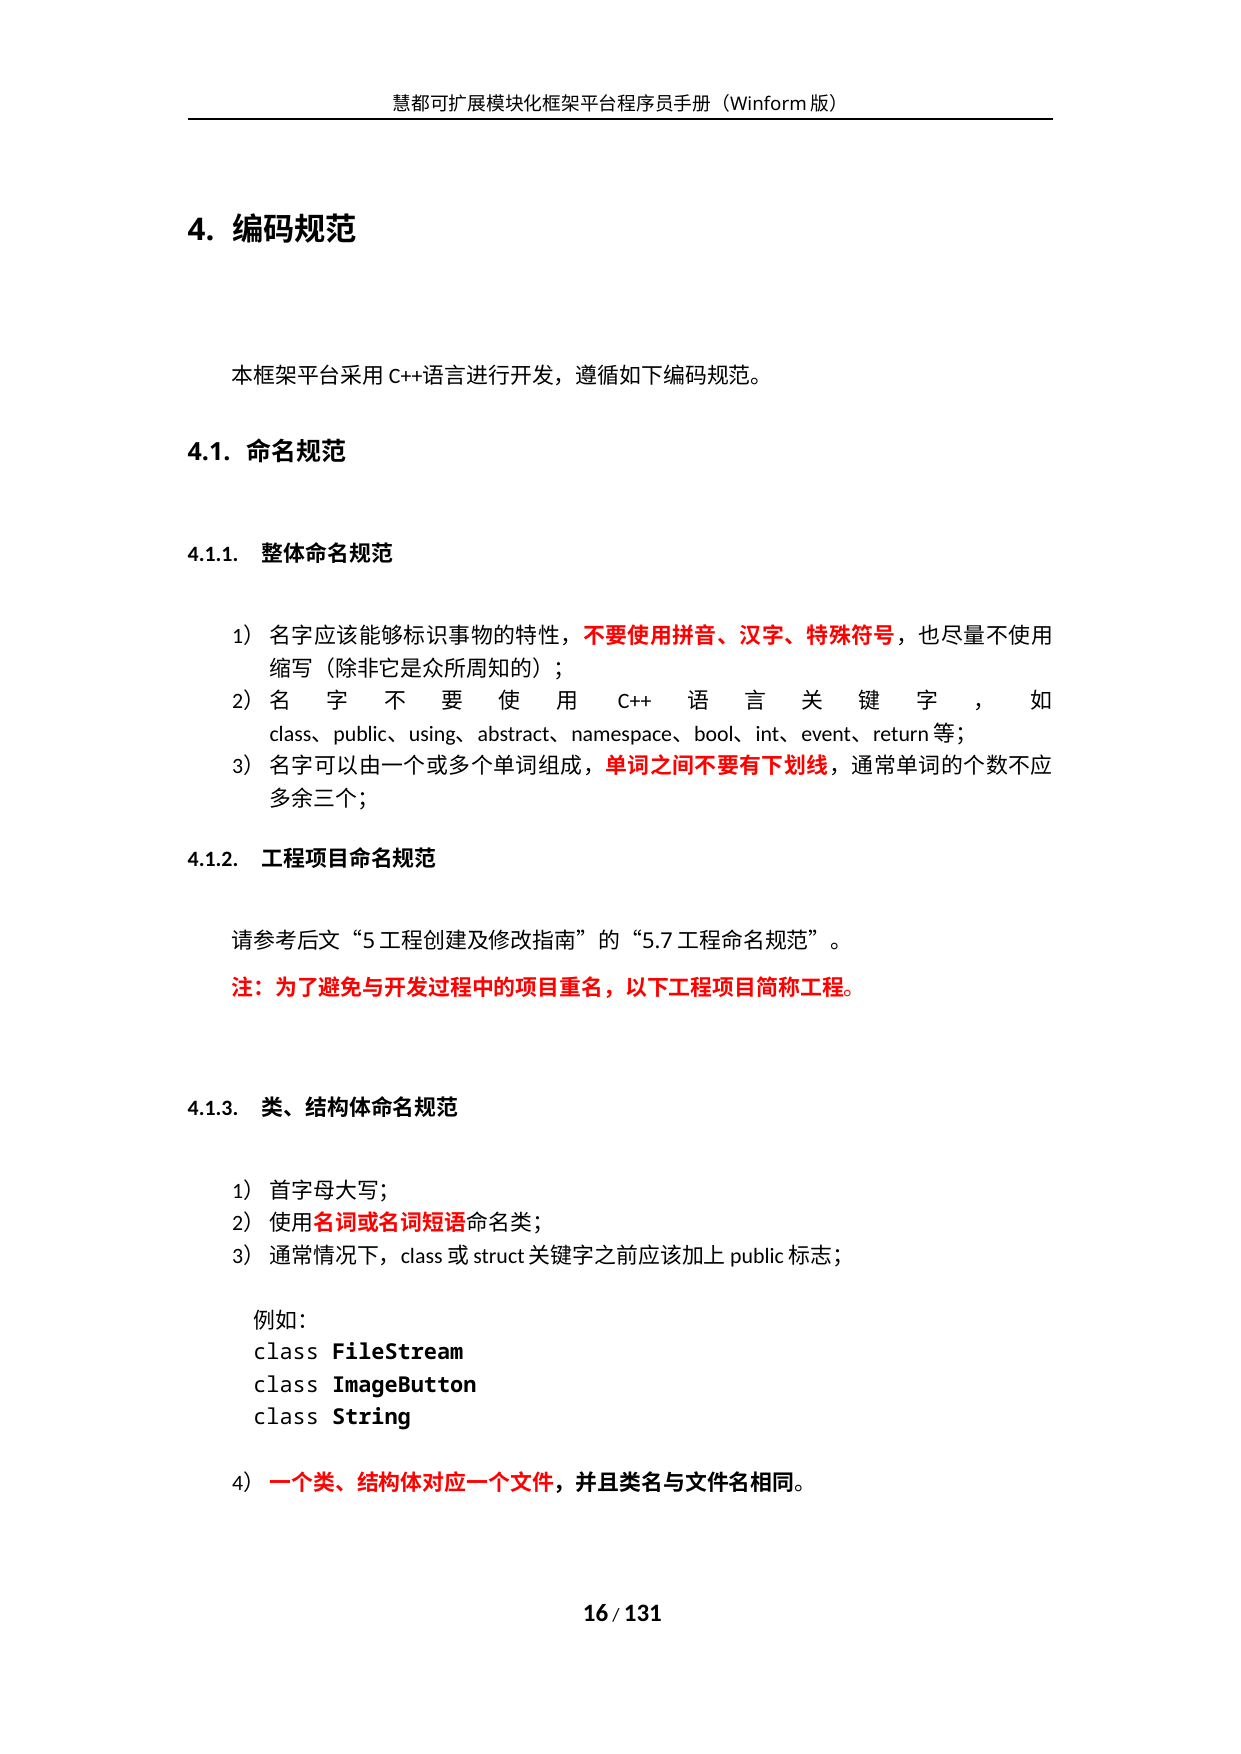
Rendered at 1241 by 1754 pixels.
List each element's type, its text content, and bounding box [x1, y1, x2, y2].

text class ImageButton [253, 1367, 1053, 1400]
text class String [253, 1400, 1053, 1432]
list 使用名词或名词短语命名类； [232, 1205, 1053, 1237]
text class FileStream [253, 1335, 1053, 1367]
text 本框架平台采用C++语言进行开发，遵循如下编码规范。 [231, 357, 1053, 390]
subtitle 编码规范 [187, 194, 1053, 259]
list 名字不要使用C++语言关键字，如class、public、using、abstract、namespace、bool、int、event、return等； [232, 683, 1053, 748]
list 名字应该能够标识事物的特性，不要使用拼音、汉字、特殊符号，也尽量不使用缩写（除非它是众所周知的）； [232, 618, 1053, 683]
subtitle 类、结构体命名规范 [187, 1089, 1053, 1122]
list 一个类、结构体对应一个文件，并且类名与文件名相同。 [232, 1465, 1053, 1497]
subtitle 命名规范 [187, 417, 1053, 482]
text 请参考后文“5工程创建及修改指南”的“5.7工程命名规范”。 [187, 923, 1053, 954]
list 名字可以由一个或多个单词组成，单词之间不要有下划线，通常单词的个数不应多余三个； [232, 748, 1053, 813]
text 注：为了避免与开发过程中的项目重名，以下工程项目简称工程。 [187, 970, 1053, 1002]
subtitle 工程项目命名规范 [187, 840, 1053, 873]
subtitle 整体命名规范 [187, 535, 1053, 568]
list 首字母大写； [232, 1172, 1053, 1205]
text 例如： [209, 1302, 1053, 1335]
list 通常情况下，class或struct关键字之前应该加上public标志； [232, 1237, 1053, 1270]
